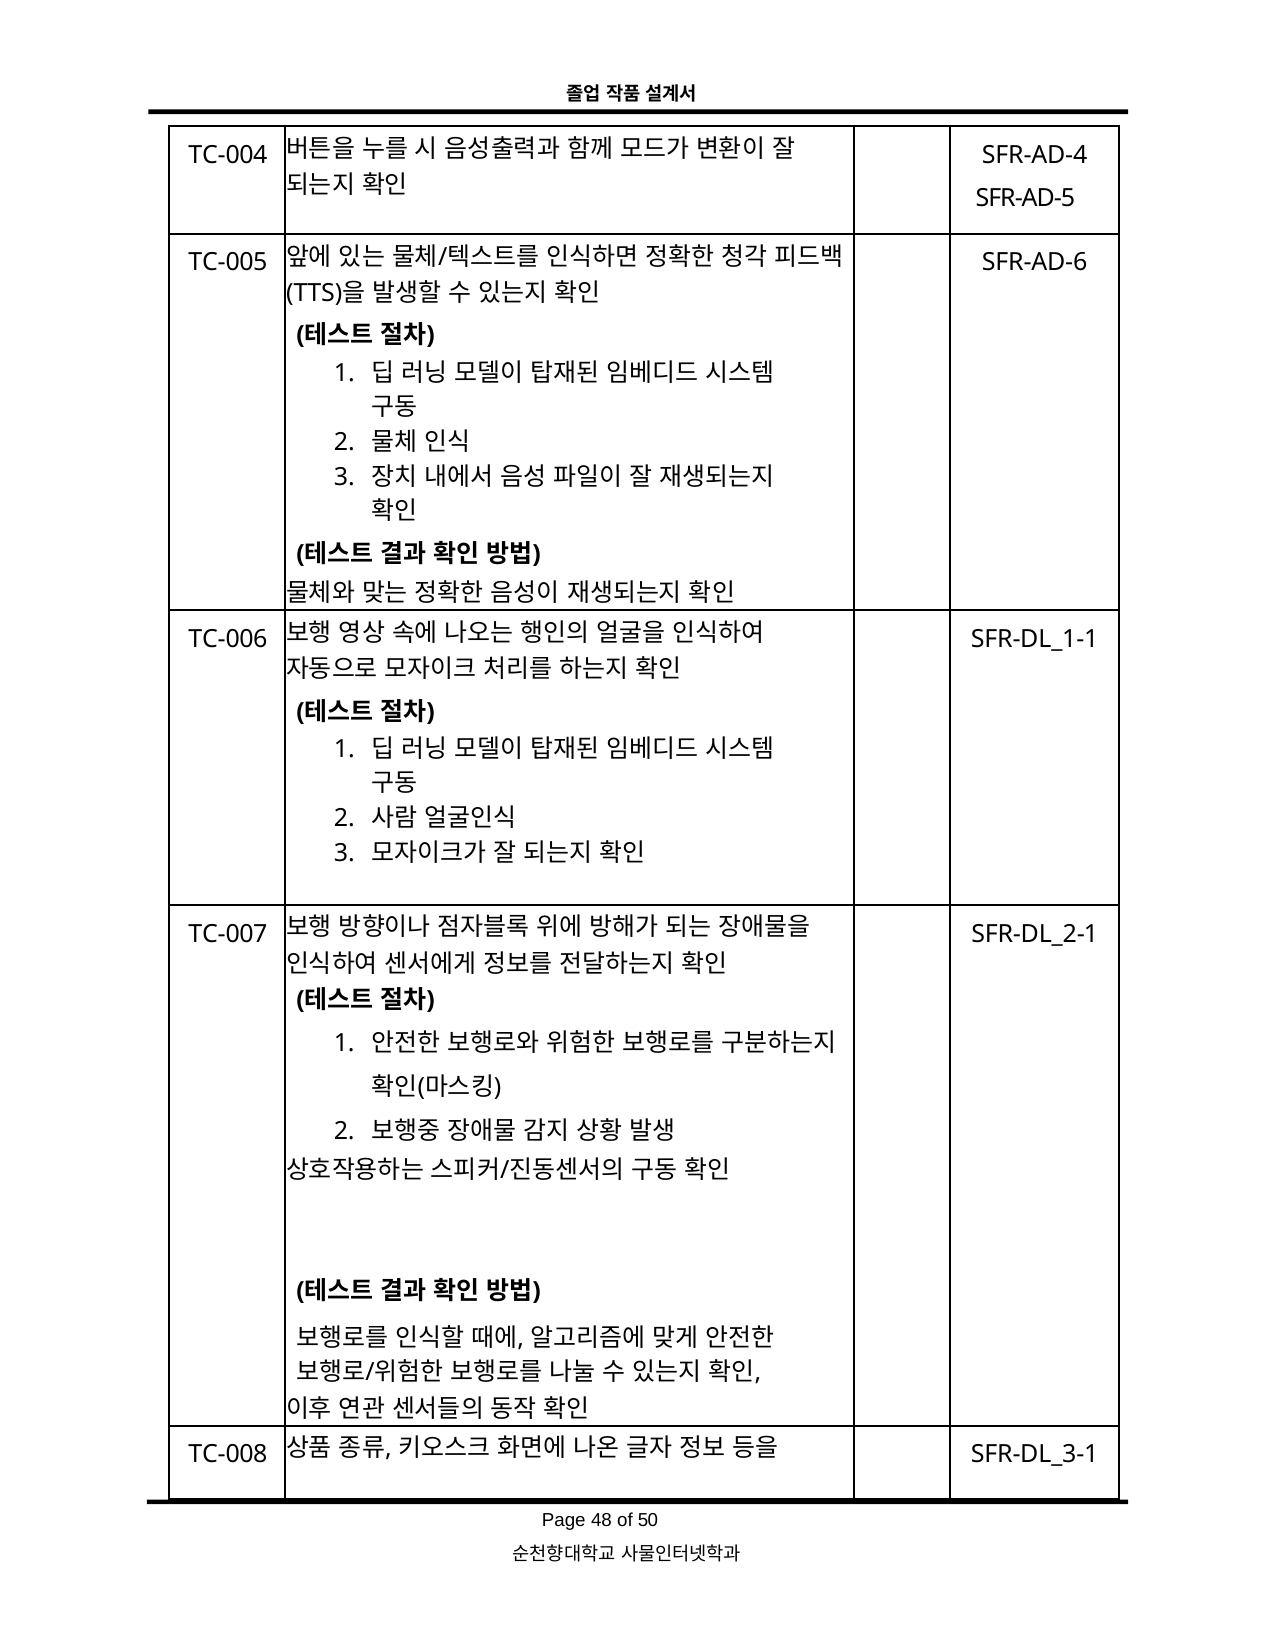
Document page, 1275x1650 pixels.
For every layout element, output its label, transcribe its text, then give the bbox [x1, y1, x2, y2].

table_cell TC-008 [170, 1427, 284, 1498]
table_cell SFR-DL_3-1 [951, 1427, 1118, 1498]
table_cell [170, 1186, 284, 1425]
table_cell (테스트 결과 확인 방법) 보행로를 인식할 때에, 알고리즘에 맞게 안전한 보행로/위험한 보행로를 나눌 수 있는지 확인, 이후 연관 센서들의 동작 확인 [286, 1186, 853, 1425]
table_cell TC-007 [170, 906, 284, 1186]
table_cell 앞에 있는 물체/텍스트를 인식하면 정확한 청각 피드백 (TTS)을 발생할 수 있는지 확인 (테스트 절차) 딥 러닝 모델이 탑재된 임베디드 시스템 구동 물체 인식 장치 내에서 음성 파일이 잘 재생되는지 확인 (테스트 결과 확인 방법) 물체와 맞는 정확한 음성이 재생되는지 확인 [286, 235, 853, 609]
table_cell SFR-AD-4 SFR-AD-5 [951, 127, 1118, 232]
table_cell [951, 1186, 1118, 1425]
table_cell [286, 1427, 853, 1498]
table_cell SFR-DL_1-1 [951, 611, 1118, 904]
table_cell TC-006 [170, 611, 284, 904]
table_cell SFR-AD-6 [951, 235, 1118, 609]
table_cell TC-005 [170, 235, 284, 609]
table_cell SFR-DL_2-1 [951, 906, 1118, 1186]
table_cell 버튼을 누를 시 음성출력과 함께 모드가 변환이 잘 되는지 확인 [286, 127, 853, 232]
table_cell 보행 영상 속에 나오는 행인의 얼굴을 인식하여 자동으로 모자이크 처리를 하는지 확인 (테스트 절차) 딥 러닝 모델이 탑재된 임베디드 시스템 구동 사람 얼굴인식 모자이크가 잘 되는지 확인 [286, 611, 853, 904]
table_cell O [855, 1427, 949, 1498]
table_cell [855, 235, 949, 609]
table_cell [855, 906, 949, 1186]
table_cell [855, 611, 949, 904]
table_cell [855, 1186, 949, 1425]
table_cell TC-004 [170, 127, 284, 232]
table_cell 보행 방향이나 점자블록 위에 방해가 되는 장애물을 인식하여 센서에게 정보를 전달하는지 확인 (테스트 절차) 안전한 보행로와 위험한 보행로를 구분하는지 확인(마스킹) 보행중 장애물 감지 상황 발생 상호작용하는 스피커/진동센서의 구동 확인 [286, 906, 853, 1186]
table_cell [855, 127, 949, 232]
